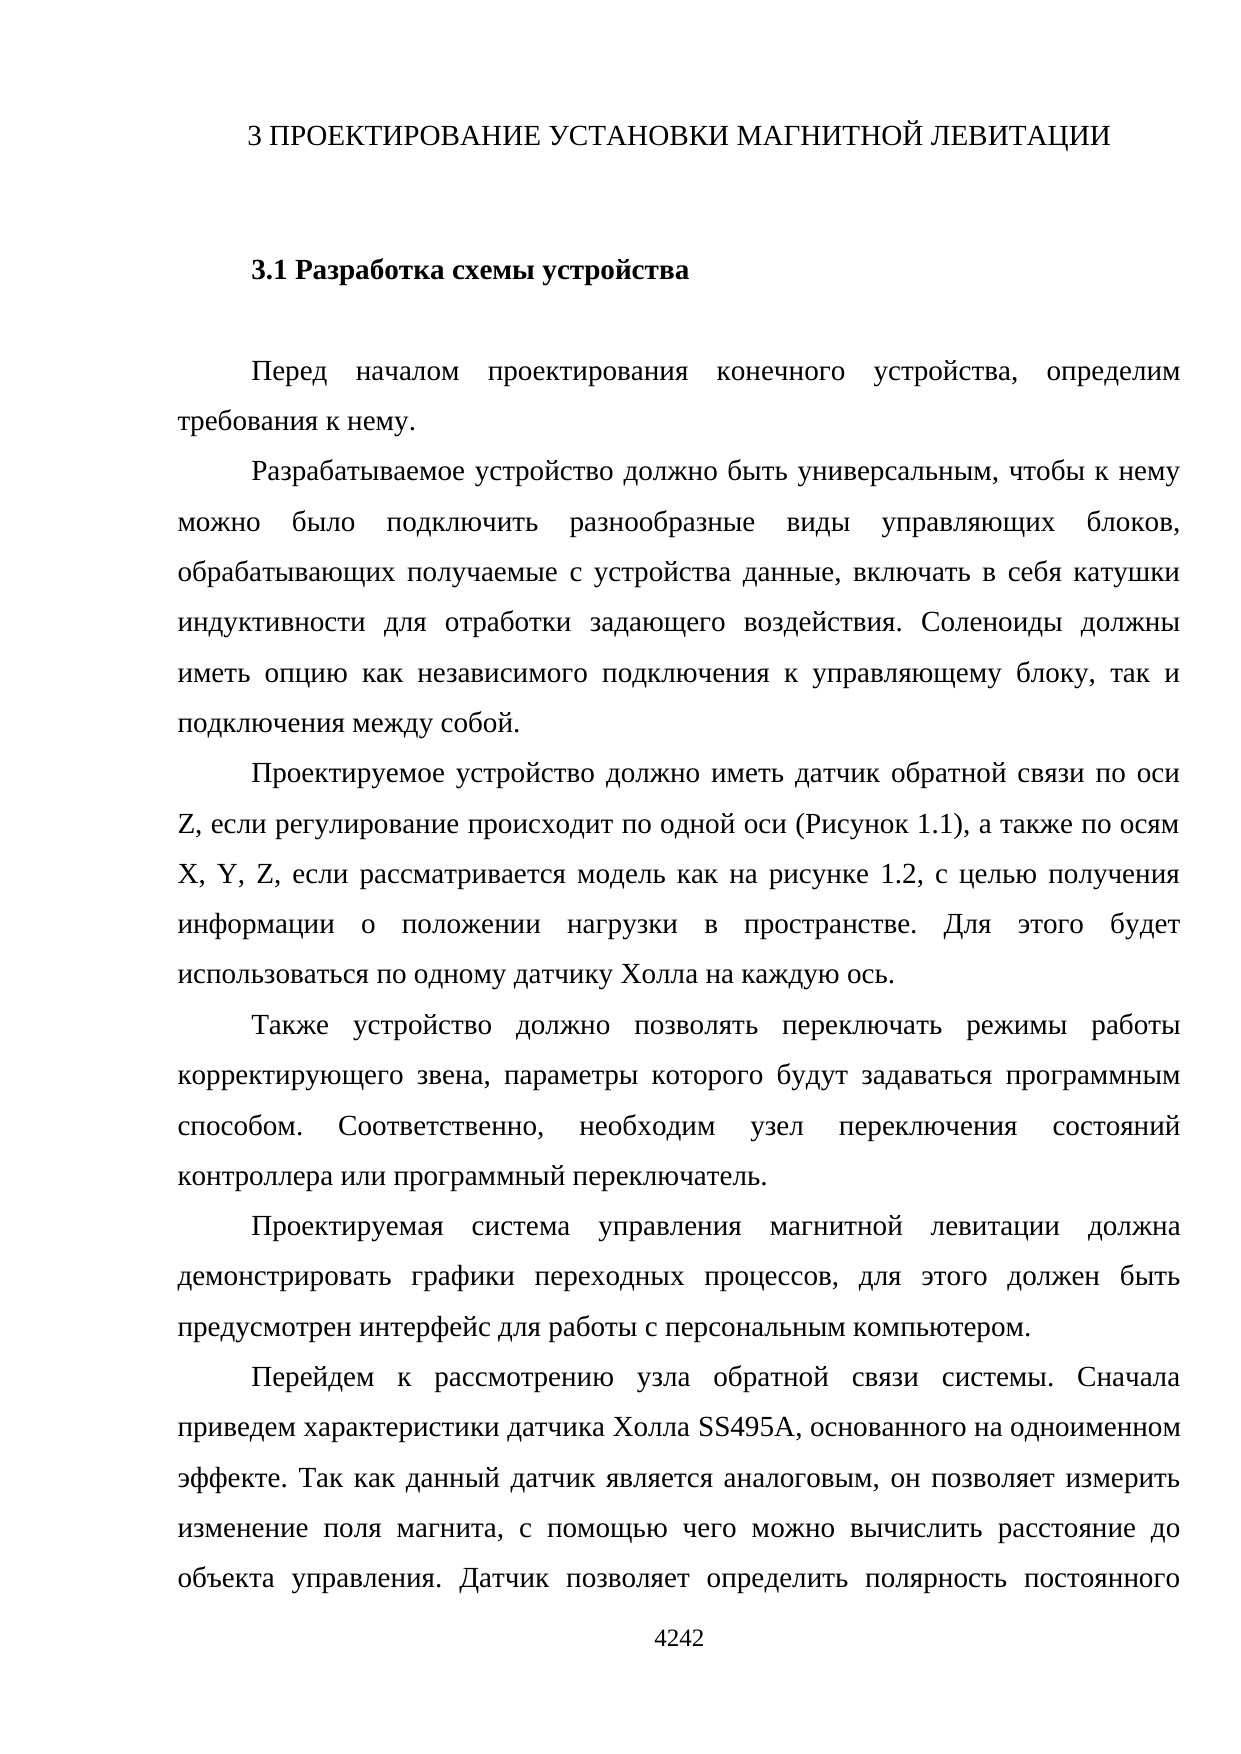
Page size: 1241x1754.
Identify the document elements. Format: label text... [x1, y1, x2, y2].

text 3 ПРОЕКТИРОВАНИЕ УСТАНОВКИ МАГНИТНОЙ ЛЕВИТАЦИИ [177, 118, 1181, 152]
text 3.1 Разработка схемы устройства [177, 252, 1181, 286]
text Проектируемая система управления магнитной левитации должна демонстрировать графики переходных процессов, для этого должен быть предусмотрен интерфейс для работы с персональным компьютером. [177, 1208, 1181, 1342]
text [177, 1359, 1181, 1594]
text Проектируемое устройство должно иметь датчик обратной связи по оси Z, если регулирование происходит по одной оси (Рисунок 1.1), а также по осям X, Y, Z, если рассматривается модель как на рисунке 1.2, с целью получения информации о положении нагрузки в пространстве. Для этого будет использоваться по одному датчику Холла на каждую ось. [177, 755, 1181, 990]
text Также устройство должно позволять переключать режимы работы корректирующего звена, параметры которого будут задаваться программным способом. Соответственно, необходим узел переключения состояний контроллера или программный переключатель. [177, 1007, 1181, 1191]
text Перед началом проектирования конечного устройства, определим требования к нему. [177, 353, 1181, 437]
text Разрабатываемое устройство должно быть универсальным, чтобы к нему можно было подключить разнообразные виды управляющих блоков, обрабатывающих получаемые с устройства данные, включать в себя катушки индуктивности для отработки задающего воздействия. Соленоиды должны иметь опцию как независимого подключения к управляющему блоку, так и подключения между собой. [177, 453, 1181, 739]
